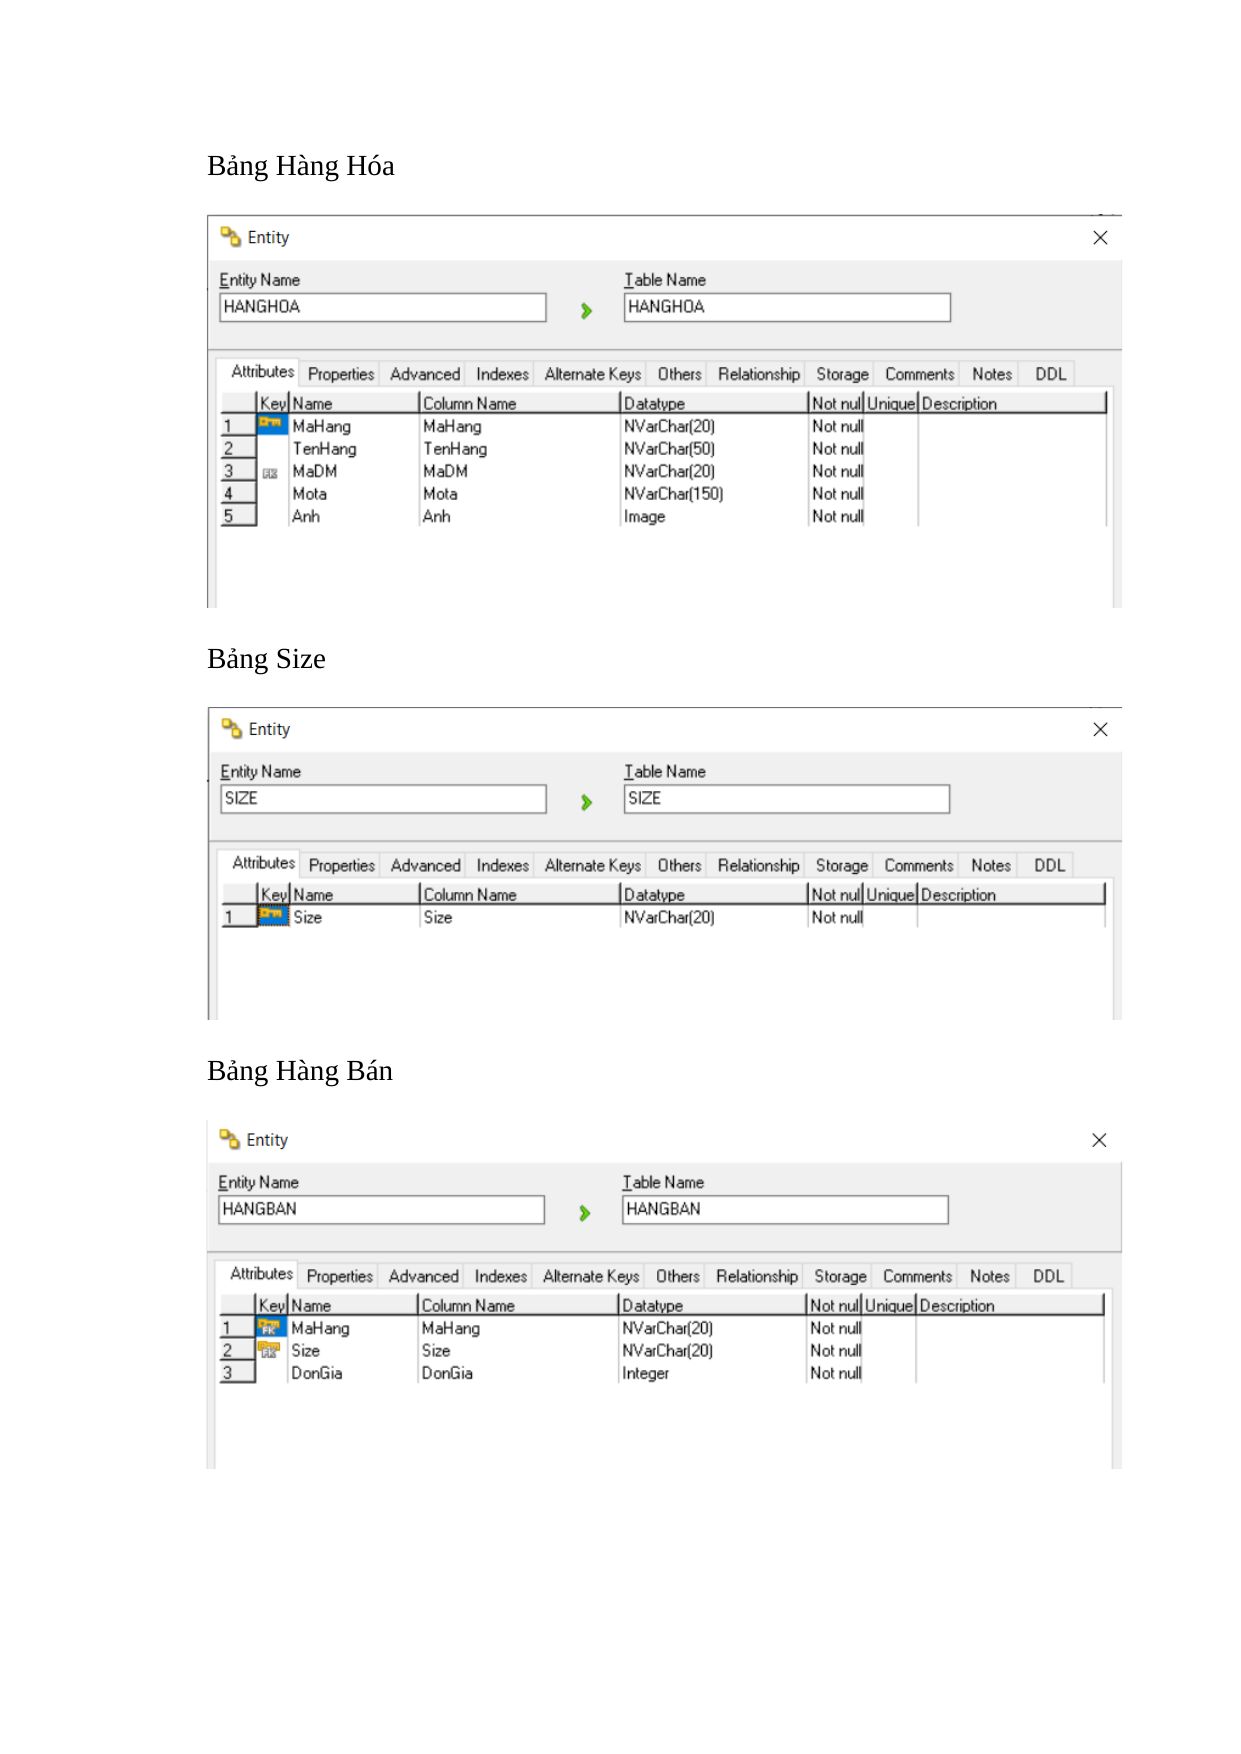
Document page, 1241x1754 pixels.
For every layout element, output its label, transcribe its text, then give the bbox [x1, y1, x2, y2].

picture [206, 707, 1123, 1020]
picture [206, 1120, 1123, 1469]
text Bảng Size [207, 641, 1122, 674]
picture [206, 214, 1123, 608]
text Bảng Hàng Bán [207, 1053, 1122, 1087]
text Bảng Hàng Hóa [207, 148, 1122, 181]
